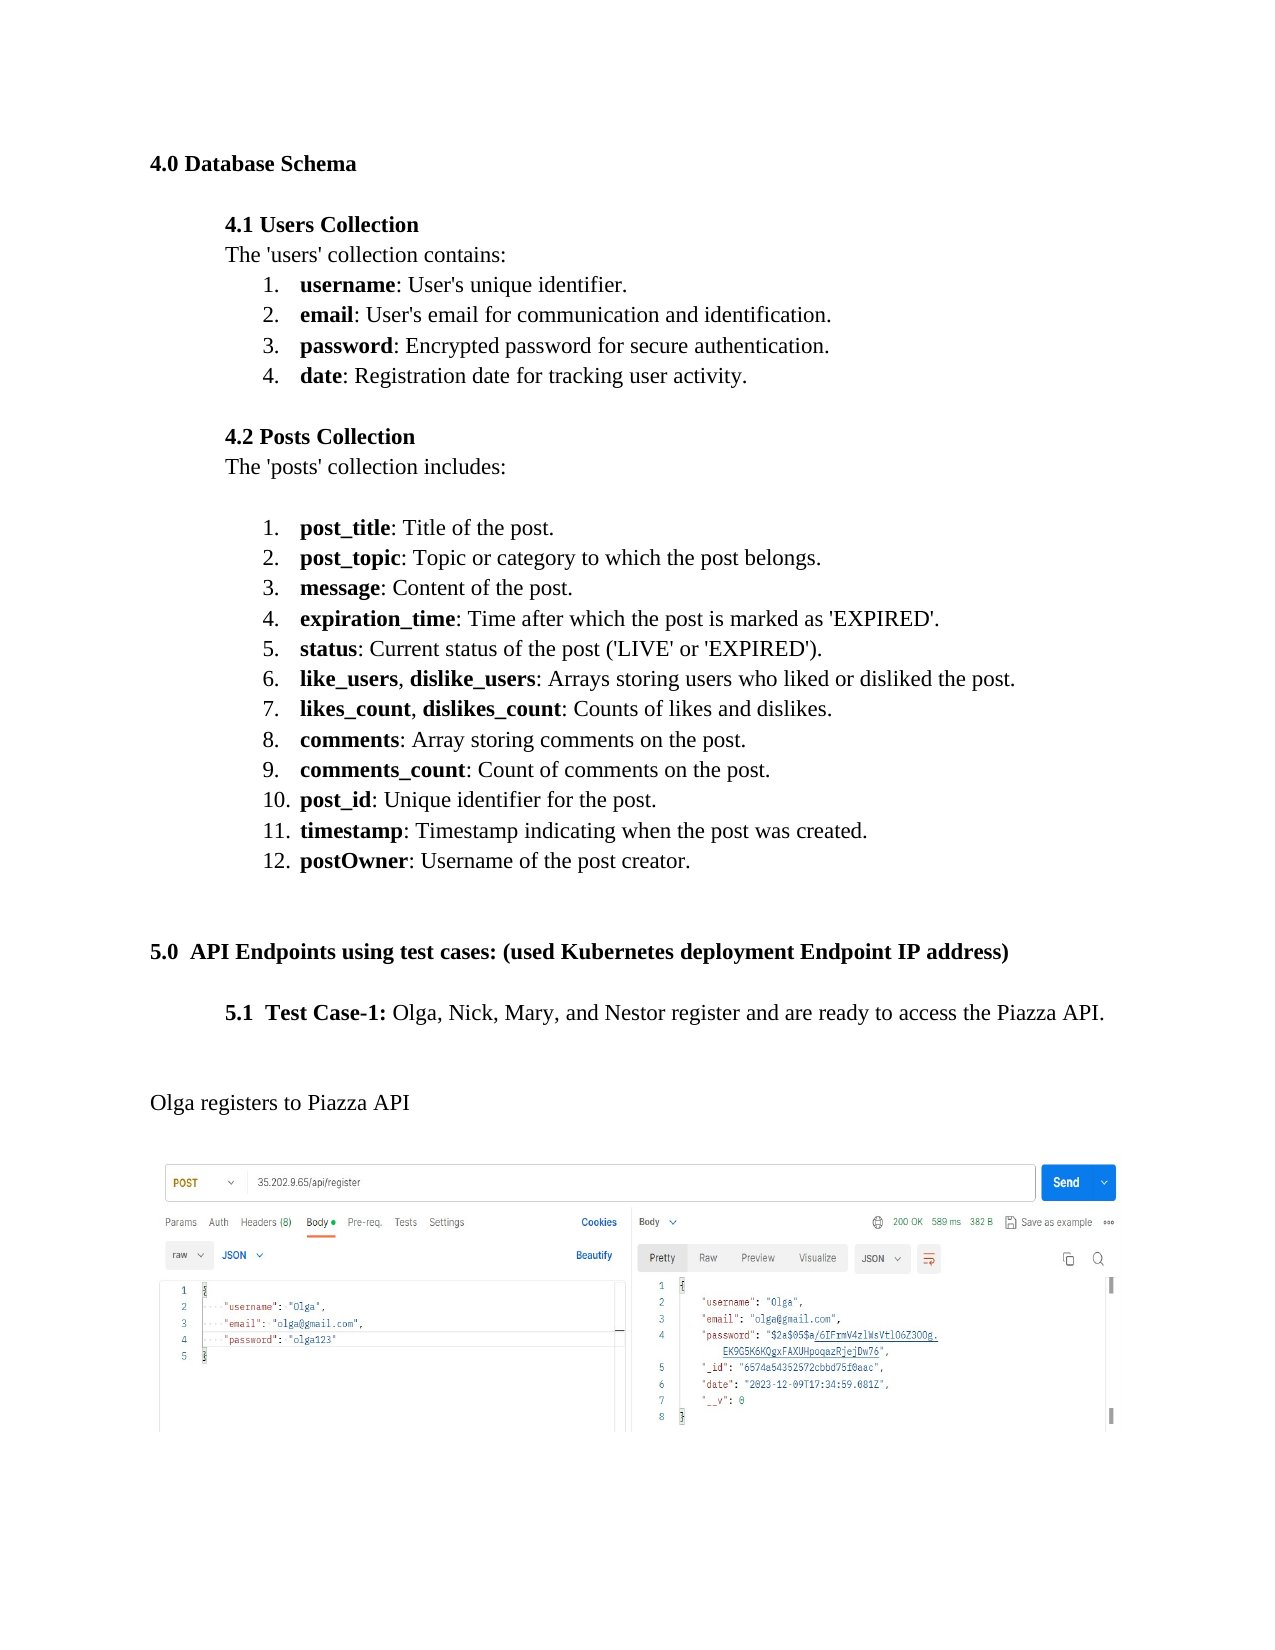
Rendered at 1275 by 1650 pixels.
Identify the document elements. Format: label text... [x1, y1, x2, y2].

subtitle Database Schema [150, 150, 1214, 176]
list password: Encrypted password for secure authentication. [262, 332, 1214, 358]
list like_users, dislike_users: Arrays storing users who liked or disliked the post. [262, 665, 1214, 692]
subtitle API Endpoints using test cases: (used Kubernetes deployment Endpoint IP address) [150, 938, 1214, 964]
text The 'posts' collection includes: [225, 453, 1214, 479]
list email: User's email for communication and identification. [262, 301, 1214, 328]
list status: Current status of the post ('LIVE' or 'EXPIRED'). [262, 635, 1214, 661]
list post_topic: Topic or category to which the post belongs. [262, 544, 1214, 570]
picture [159, 1153, 1122, 1432]
list comments: Array storing comments on the post. [262, 726, 1214, 752]
list post_title: Title of the post. [262, 514, 1214, 540]
list likes_count, dislikes_count: Counts of likes and dislikes. [262, 696, 1214, 722]
list expiration_time: Time after which the post is marked as 'EXPIRED'. [262, 604, 1214, 631]
list username: User's unique identifier. [262, 271, 1214, 297]
list timestamp: Timestamp indicating when the post was created. [262, 817, 1214, 843]
list postOwner: Username of the post creator. [262, 847, 1214, 873]
list comments_count: Count of comments on the post. [262, 756, 1214, 782]
list Test Case-1: Olga, Nick, Mary, and Nestor register and are ready to access the Piazza API. [225, 998, 1214, 1025]
list message: Content of the post. [262, 574, 1214, 601]
text Olga registers to Piazza API [150, 1089, 1214, 1116]
subtitle Posts Collection [225, 423, 1214, 449]
list Users Collection [225, 211, 1214, 237]
list date: Registration date for tracking user activity. [262, 362, 1214, 388]
text The 'users' collection contains: [225, 241, 1214, 267]
list post_id: Unique identifier for the post. [262, 786, 1214, 813]
